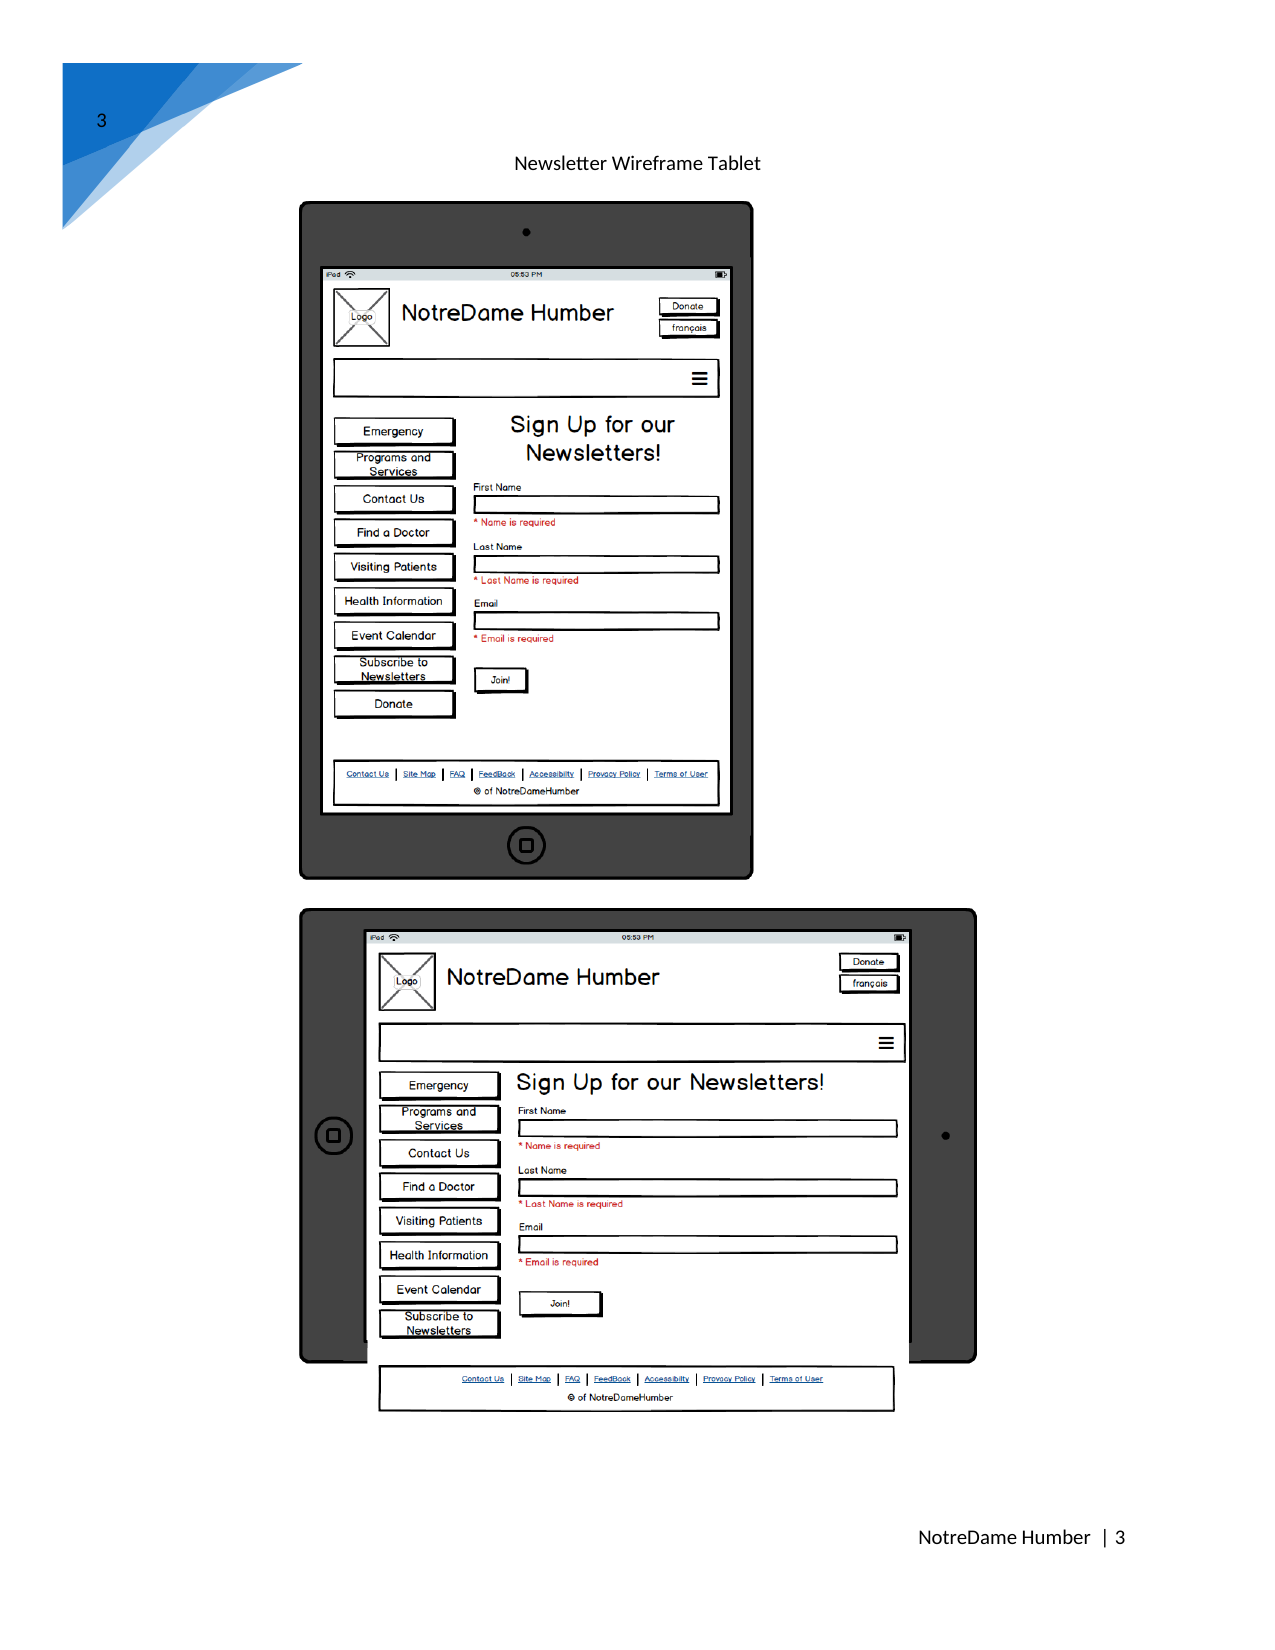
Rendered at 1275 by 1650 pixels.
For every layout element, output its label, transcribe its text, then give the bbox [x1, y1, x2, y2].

picture [62, 62, 978, 1452]
text Newsletter Wireframe Tablet [150, 150, 1125, 175]
